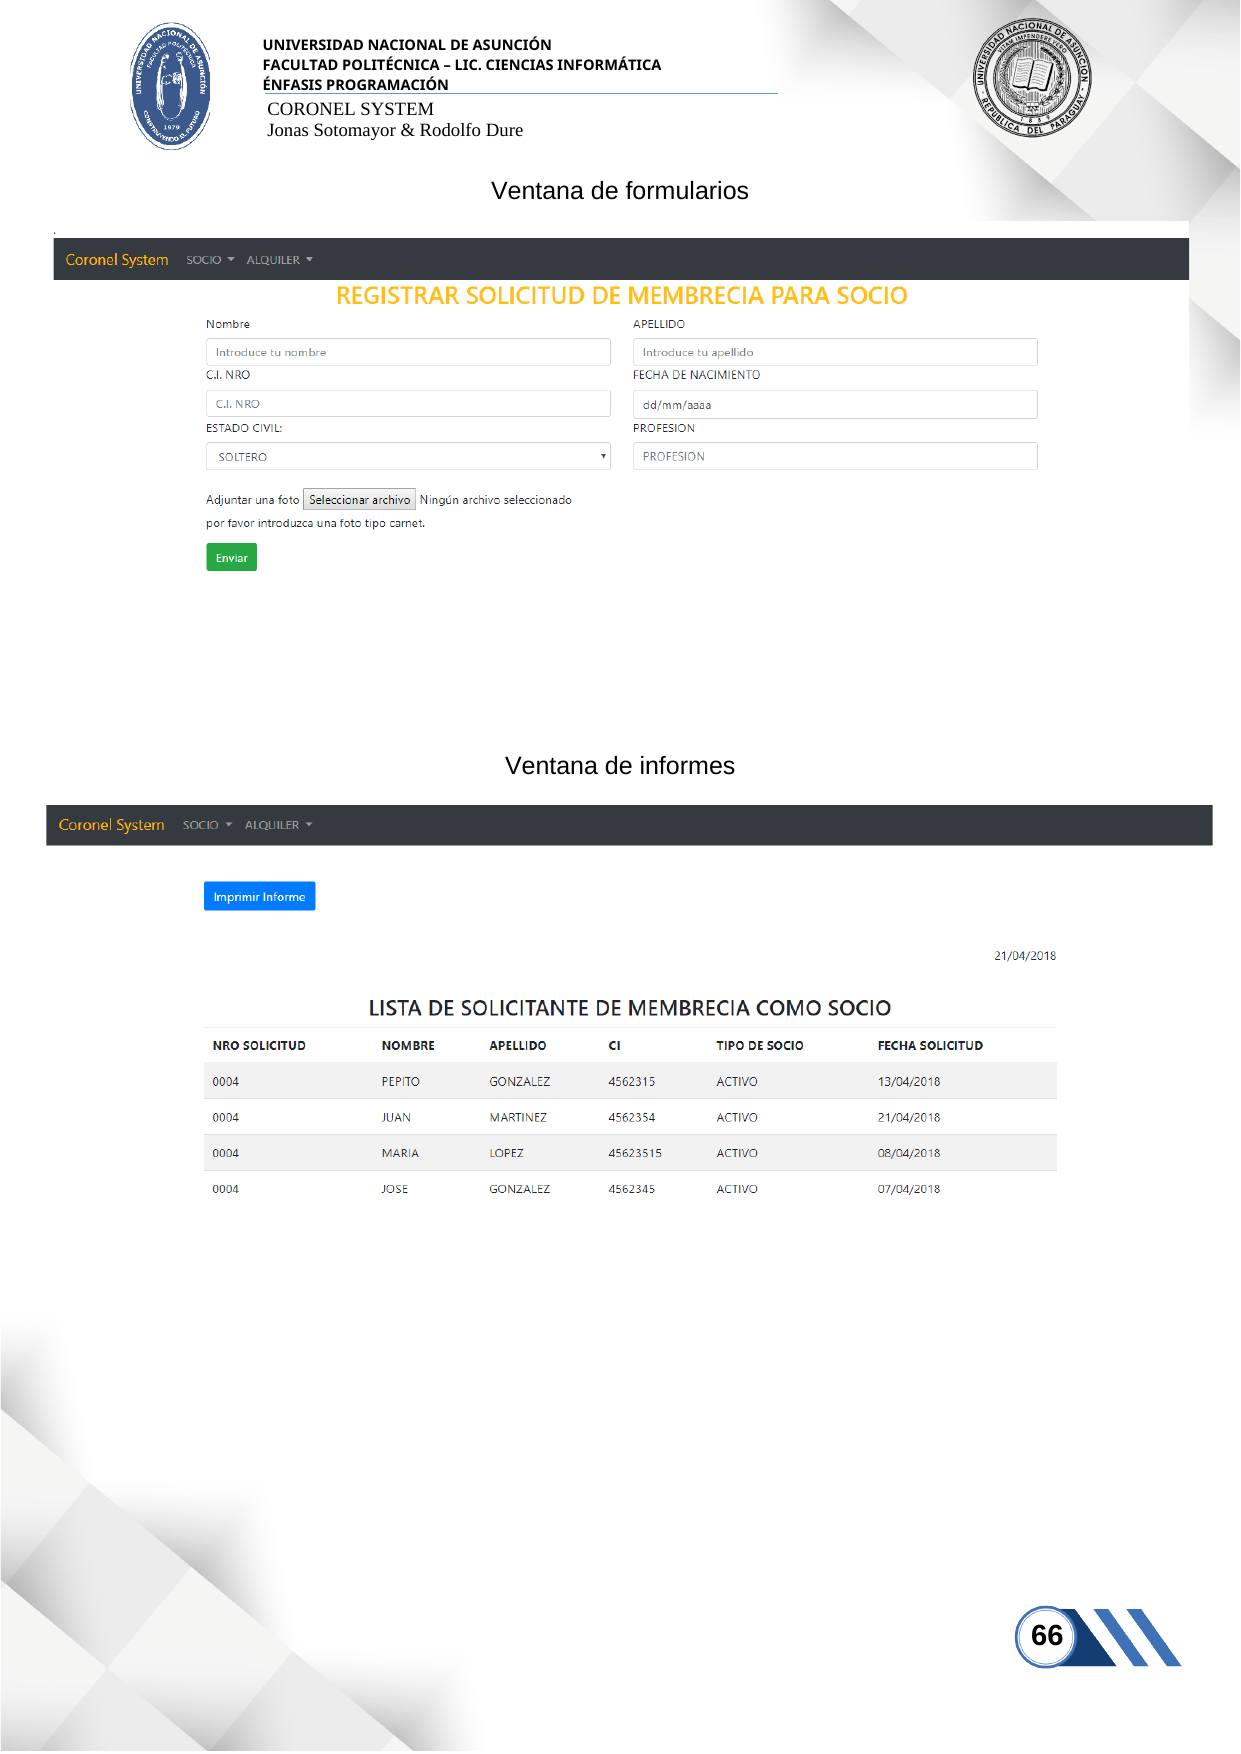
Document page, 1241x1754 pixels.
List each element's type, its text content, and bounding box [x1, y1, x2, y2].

picture [1005, 1600, 1185, 1674]
picture [2, 805, 1213, 1751]
text Ventana de formularios [177, 176, 1063, 205]
text Ventana de informes [177, 751, 1063, 779]
picture [53, 0, 1241, 694]
picture [128, 22, 210, 148]
